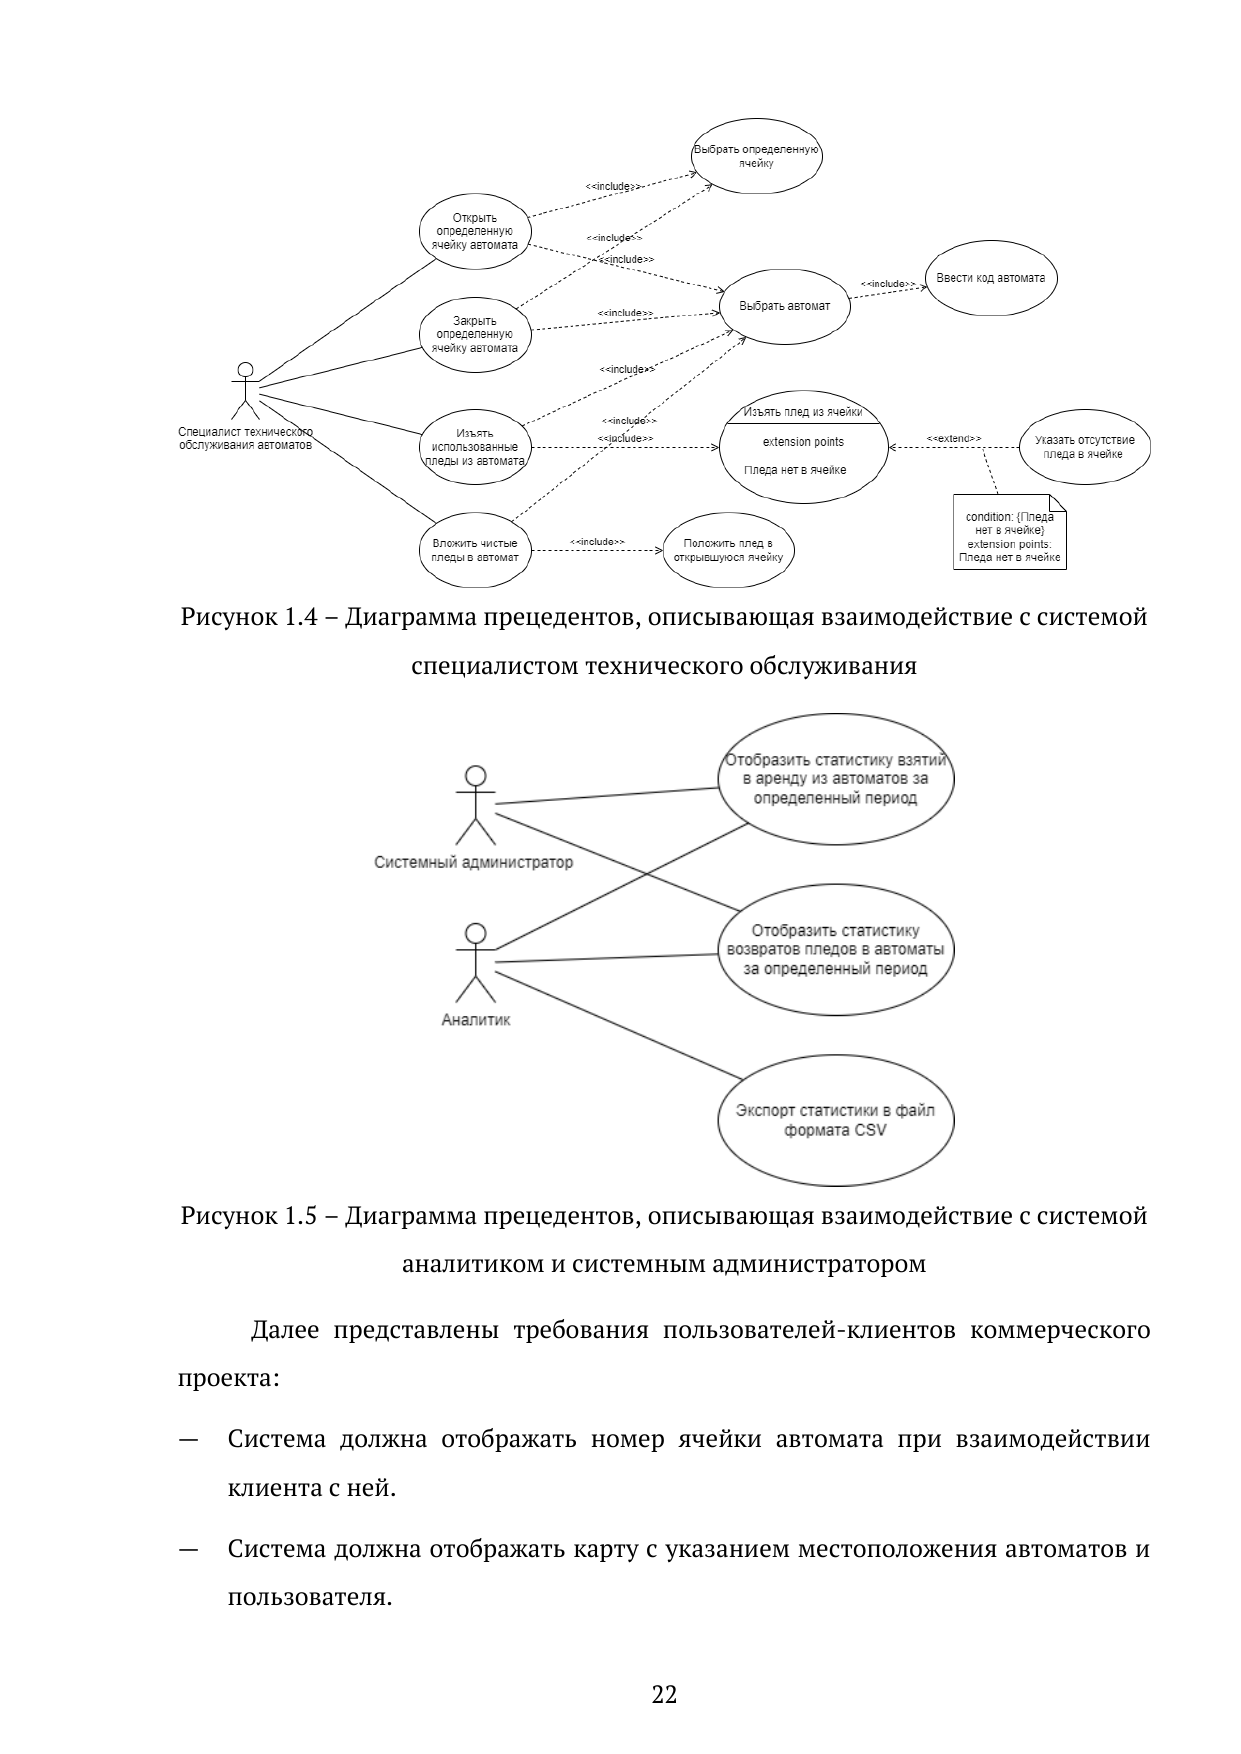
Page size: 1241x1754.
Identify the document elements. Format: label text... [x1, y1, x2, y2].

text Рисунок 1.4 – Диаграмма прецедентов, описывающая взаимодействие с системой специалистом технического обслуживания [177, 600, 1152, 681]
picture [373, 713, 955, 1187]
list Система должна отображать номер ячейки автомата при взаимодействии клиента с ней. [177, 1422, 1152, 1503]
text Далее представлены требования пользователей-клиентов коммерческого проекта: [177, 1313, 1152, 1393]
list Система должна отображать карту с указанием местоположения автоматов и пользователя. [177, 1532, 1152, 1613]
text Рисунок 1.5 – Диаграмма прецедентов, описывающая взаимодействие с системой аналитиком и системным администратором [177, 1199, 1152, 1280]
picture [177, 118, 1151, 588]
